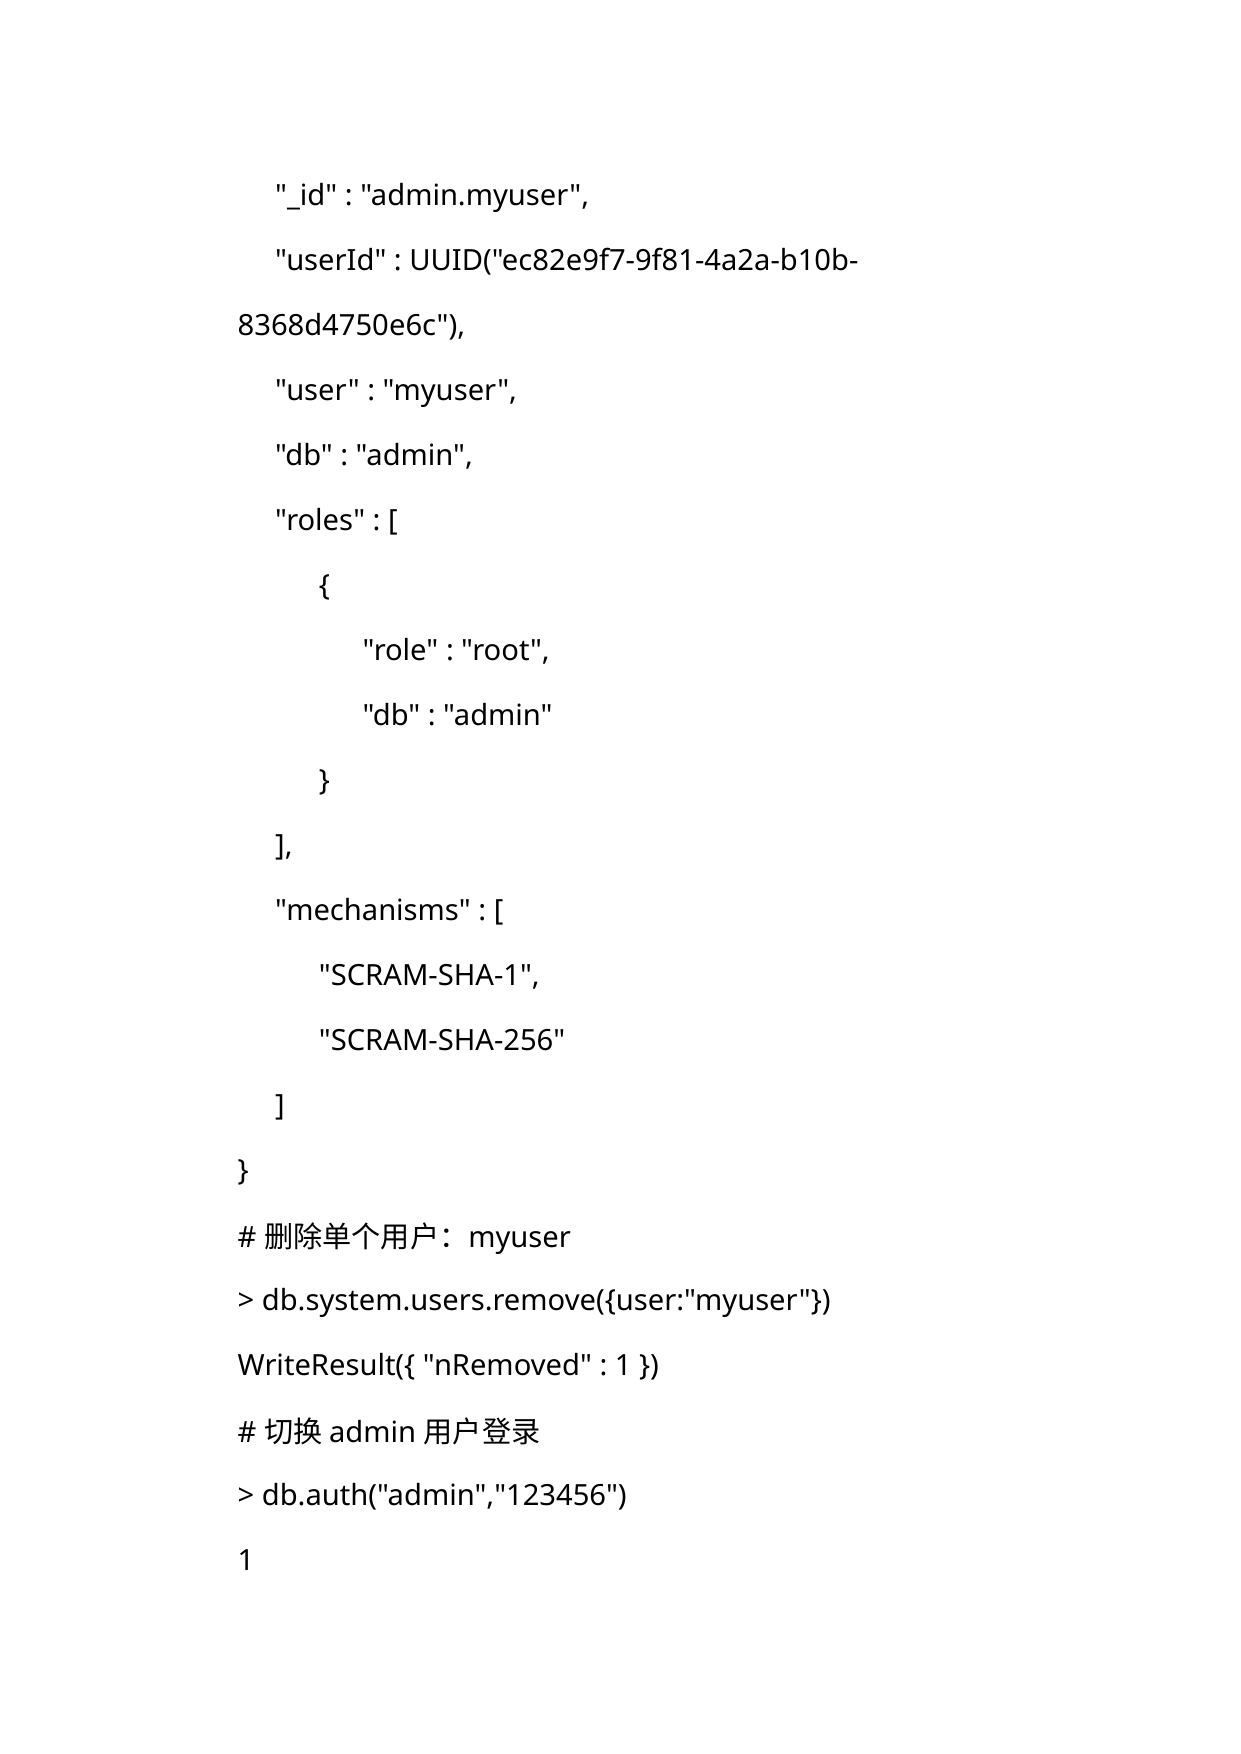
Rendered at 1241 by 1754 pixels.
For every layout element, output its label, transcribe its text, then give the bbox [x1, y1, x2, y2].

text "roles" : [ [237, 487, 1053, 552]
text # 删除单个用户：myuser [237, 1202, 1053, 1267]
text "user" : "myuser", [237, 357, 1053, 422]
text "db" : "admin", [237, 422, 1053, 487]
text "userId" : UUID("ec82e9f7-9f81-4a2a-b10b-8368d4750e6c"), [237, 227, 1053, 357]
text "SCRAM-SHA-1", [237, 942, 1053, 1007]
text > db.auth("admin","123456") [237, 1462, 1053, 1527]
text "role" : "root", [237, 617, 1053, 682]
text "SCRAM-SHA-256" [237, 1007, 1053, 1072]
text ], [237, 812, 1053, 877]
text # 切换 admin 用户登录 [237, 1397, 1053, 1462]
text } [237, 1137, 1053, 1202]
text "mechanisms" : [ [237, 877, 1053, 942]
text > db.system.users.remove({user:"myuser"}) [237, 1267, 1053, 1332]
text "db" : "admin" [237, 682, 1053, 747]
text ] [237, 1072, 1053, 1137]
text } [237, 747, 1053, 812]
text "_id" : "admin.myuser", [237, 162, 1053, 227]
text 1 [237, 1527, 1053, 1592]
text { [237, 552, 1053, 617]
text WriteResult({ "nRemoved" : 1 }) [237, 1332, 1053, 1397]
